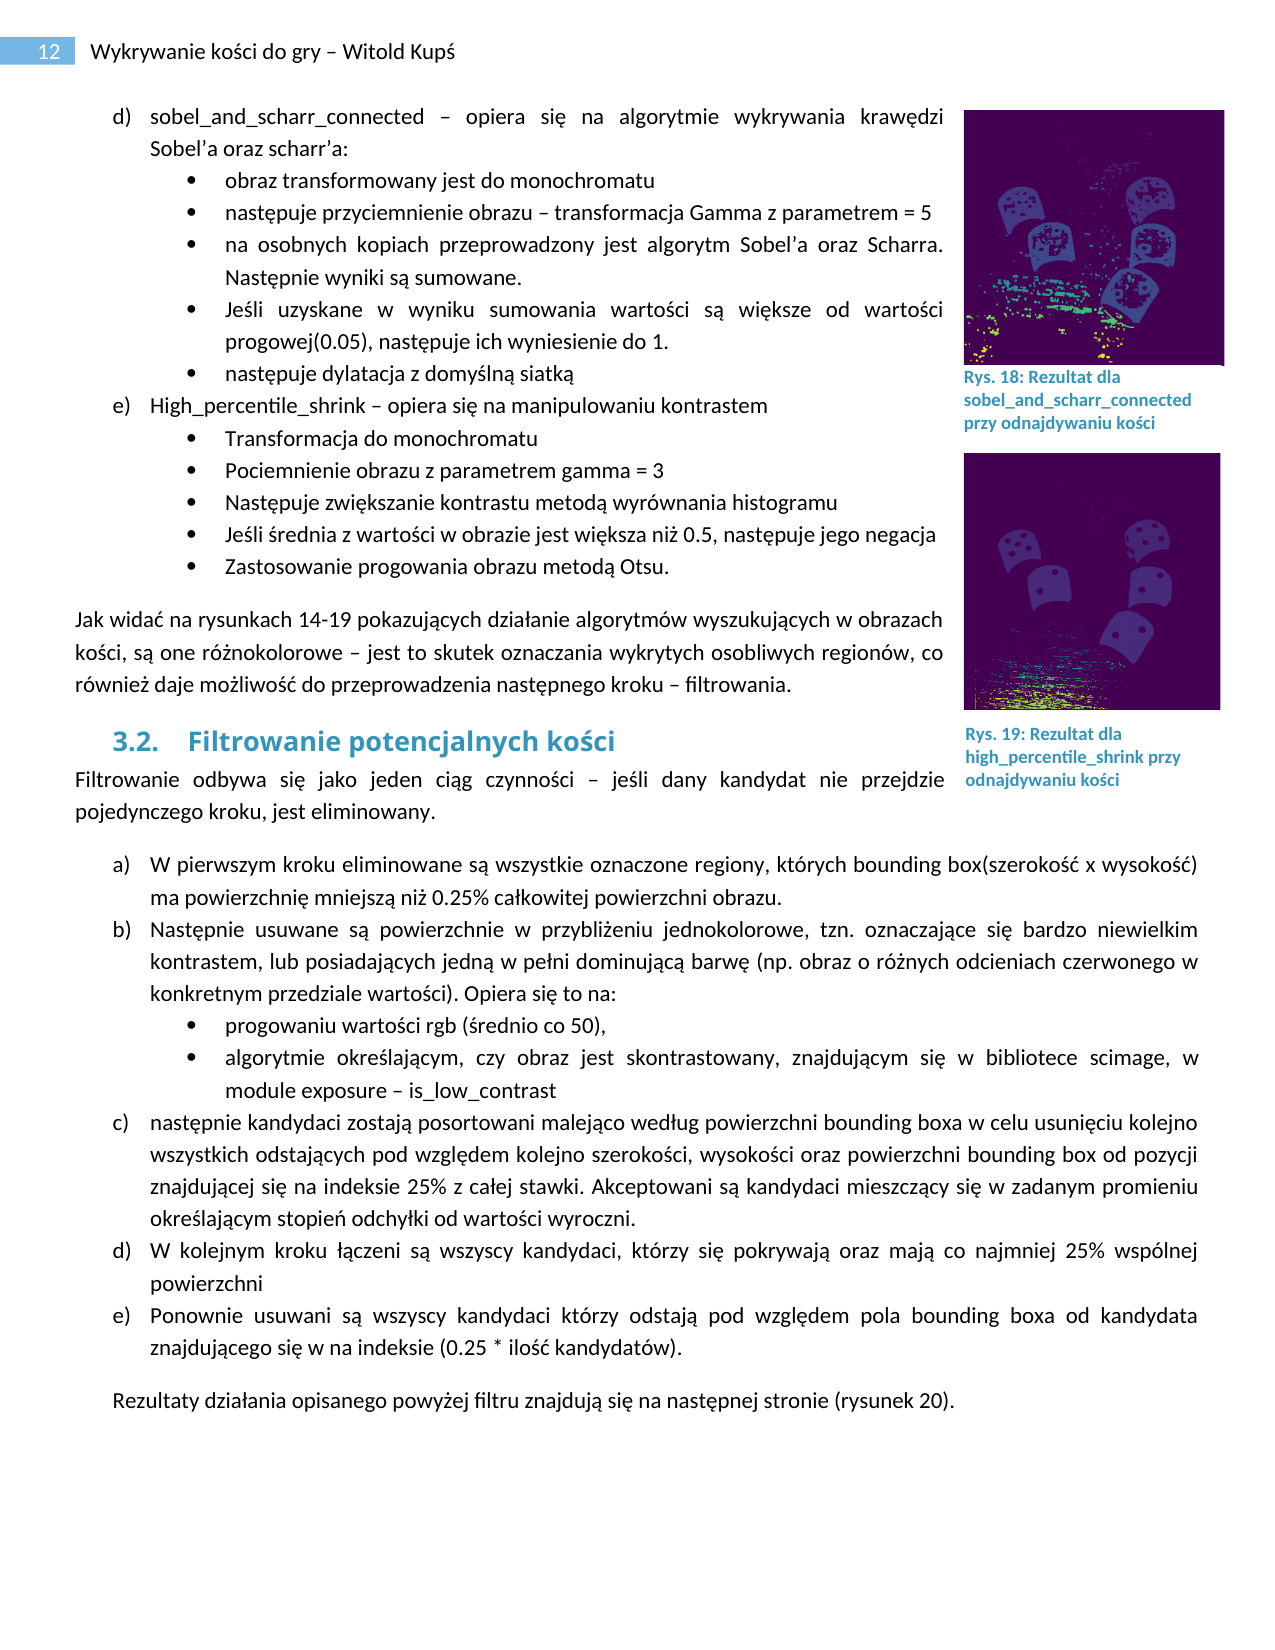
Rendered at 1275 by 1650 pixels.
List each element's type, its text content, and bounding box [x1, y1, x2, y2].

text Jak widać na rysunkach 14-19 pokazujących działanie algorytmów wyszukujących w obrazach kości, są one różnokolorowe – jest to skutek oznaczania wykrytych osobliwych regionów, co również daje możliwość do przeprowadzenia następnego kroku – filtrowania. [75, 605, 963, 698]
picture [963, 453, 1221, 710]
list Transformacja do monochromatu [187, 424, 1200, 452]
list progowaniu wartości rgb (średnio co 50), [187, 1011, 1200, 1039]
list algorytmie określającym, czy obraz jest skontrastowany, znajdującym się w bibliotece scimage, w module exposure – is_low_contrast [187, 1043, 1200, 1104]
list High_percentile_shrink – opiera się na manipulowaniu kontrastem [112, 391, 963, 419]
list na osobnych kopiach przeprowadzony jest algorytm Sobel’a oraz Scharra. Następnie wyniki są sumowane. [187, 231, 963, 291]
list Zastosowanie progowania obrazu metodą Otsu. [187, 552, 963, 580]
list Pociemnienie obrazu z parametrem gamma = 3 [187, 456, 963, 484]
list Jeśli uzyskane w wyniku sumowania wartości są większe od wartości progowej(0.05), następuje ich wyniesienie do 1. [187, 295, 963, 355]
list Ponownie usuwani są wszyscy kandydaci którzy odstają pod względem pola bounding boxa od kandydata znajdującego się w na indeksie (0.25 * ilość kandydatów). [112, 1301, 1200, 1361]
list następuje dylatacja z domyślną siatką [187, 359, 963, 387]
list Następuje zwiększanie kontrastu metodą wyrównania histogramu [187, 488, 963, 516]
list następnie kandydaci zostają posortowani malejąco według powierzchni bounding boxa w celu usunięciu kolejno wszystkich odstających pod względem kolejno szerokości, wysokości oraz powierzchni bounding box od pozycji znajdującej się na indeksie 25% z całej stawki. Akceptowani są kandydaci mieszczący się w zadanym promieniu określającym stopień odchyłki od wartości wyroczni. [112, 1108, 1200, 1232]
list W pierwszym kroku eliminowane są wszystkie oznaczone regiony, których bounding box(szerokość x wysokość) ma powierzchnię mniejszą niż 0.25% całkowitej powierzchni obrazu. [112, 850, 1200, 911]
subtitle Filtrowanie potencjalnych kości [112, 723, 965, 760]
list następuje przyciemnienie obrazu – transformacja Gamma z parametrem = 5 [187, 198, 963, 226]
list Następnie usuwane są powierzchnie w przybliżeniu jednokolorowe, tzn. oznaczające się bardzo niewielkim kontrastem, lub posiadających jedną w pełni dominującą barwę (np. obraz o różnych odcieniach czerwonego w konkretnym przedziale wartości). Opiera się to na: [112, 915, 1200, 1007]
text Filtrowanie odbywa się jako jeden ciąg czynności – jeśli dany kandydat nie przejdzie pojedynczego kroku, jest eliminowany. [75, 765, 1200, 825]
list Jeśli średnia z wartości w obrazie jest większa niż 0.5, następuje jego negacja [187, 520, 963, 548]
picture [963, 110, 1225, 366]
list W kolejnym kroku łączeni są wszyscy kandydaci, którzy się pokrywają oraz mają co najmniej 25% wspólnej powierzchni [112, 1237, 1200, 1297]
list obraz transformowany jest do monochromatu [187, 166, 963, 194]
text Rezultaty działania opisanego powyżej filtru znajdują się na następnej stronie (rysunek 20). [112, 1386, 1200, 1414]
list sobel_and_scharr_connected – opiera się na algorytmie wykrywania krawędzi Sobel’a oraz scharr’a: [112, 102, 1200, 162]
